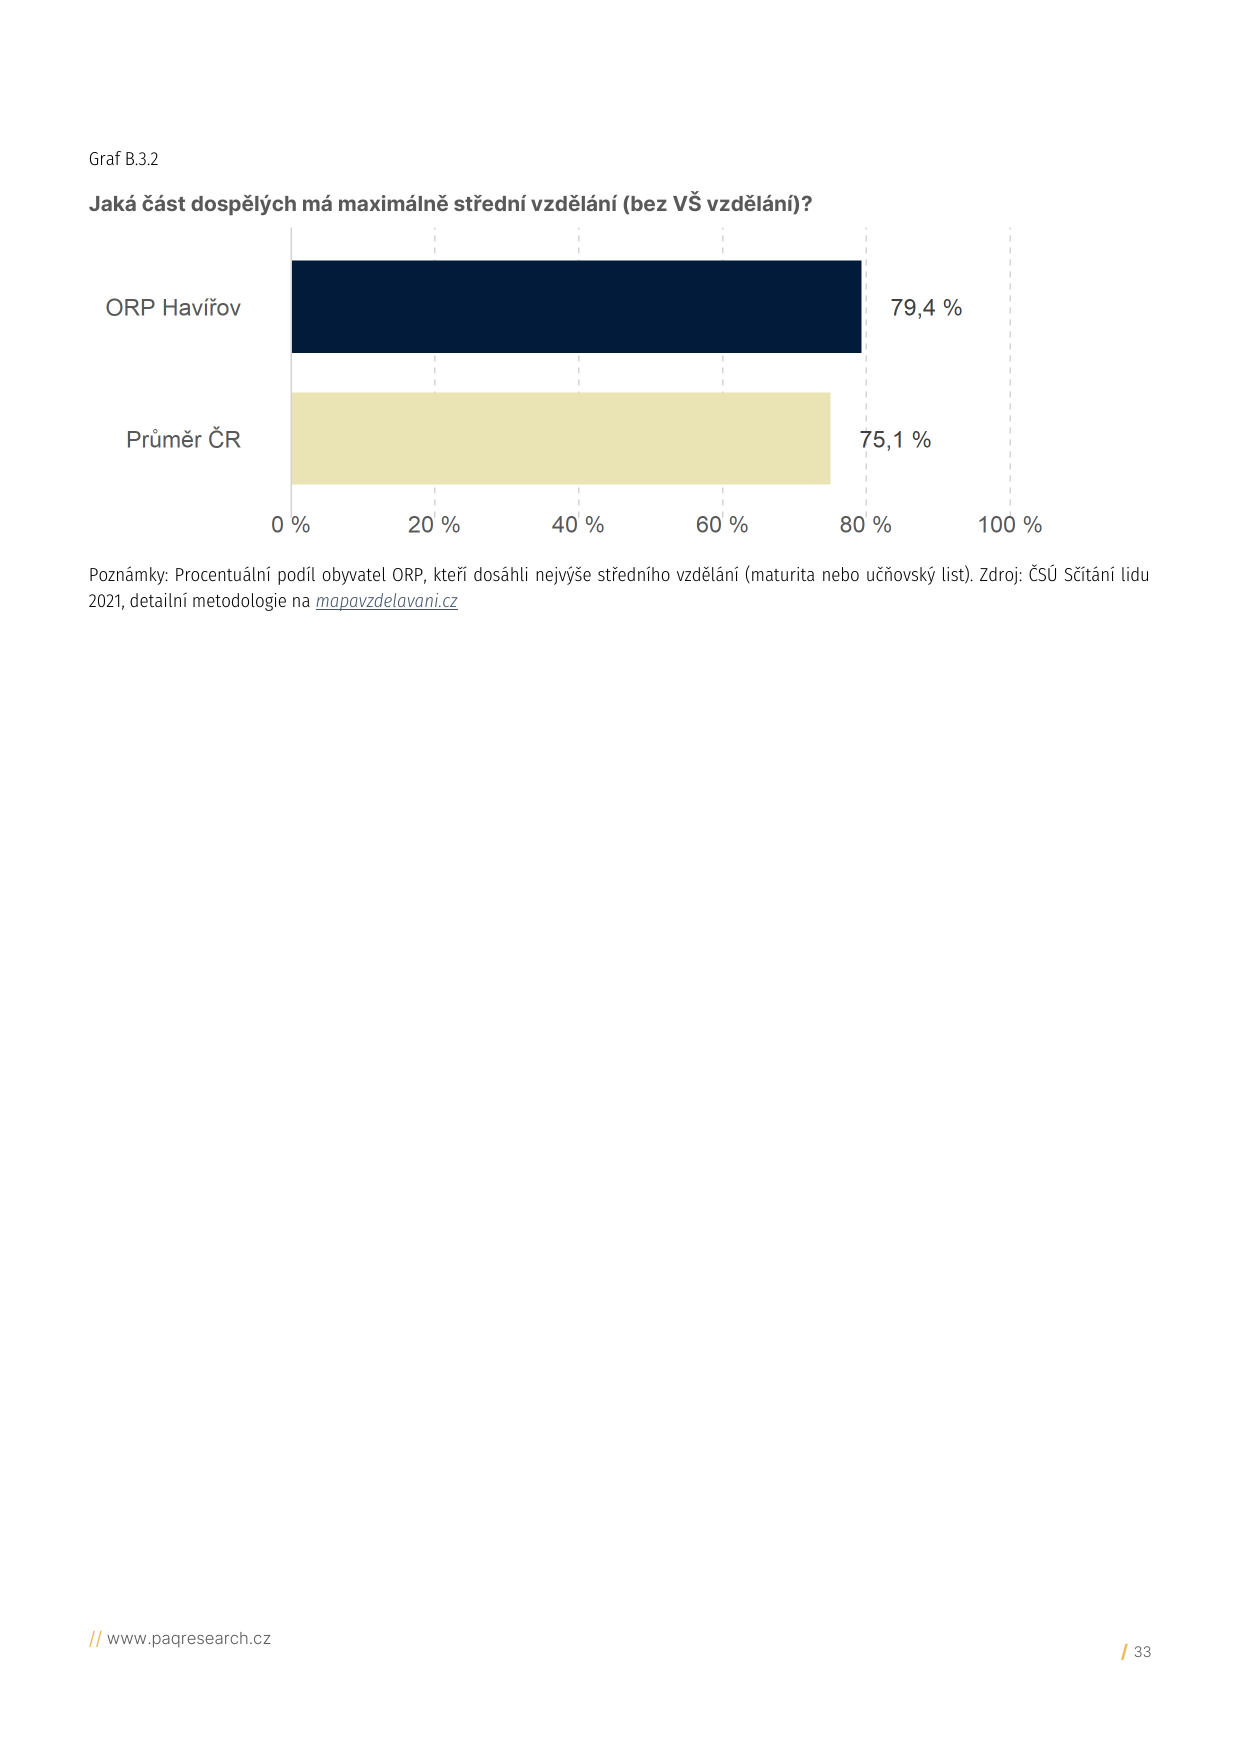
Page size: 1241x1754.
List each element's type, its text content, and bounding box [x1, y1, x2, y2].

text Jaká část dospělých má maximálně střední vzdělání (bez VŠ vzdělání)? [89, 186, 1152, 216]
text Poznámky: Procentuální podíl obyvatel ORP, kteří dosáhli nejvýše středního vzdělání (maturita nebo učňovský list). Zdroj: ČSÚ Sčítání lidu 2021, detailní metodologie na mapavzdelavani.cz [89, 564, 1152, 613]
text Graf B.3.2 [89, 148, 1152, 170]
picture [88, 216, 1139, 548]
